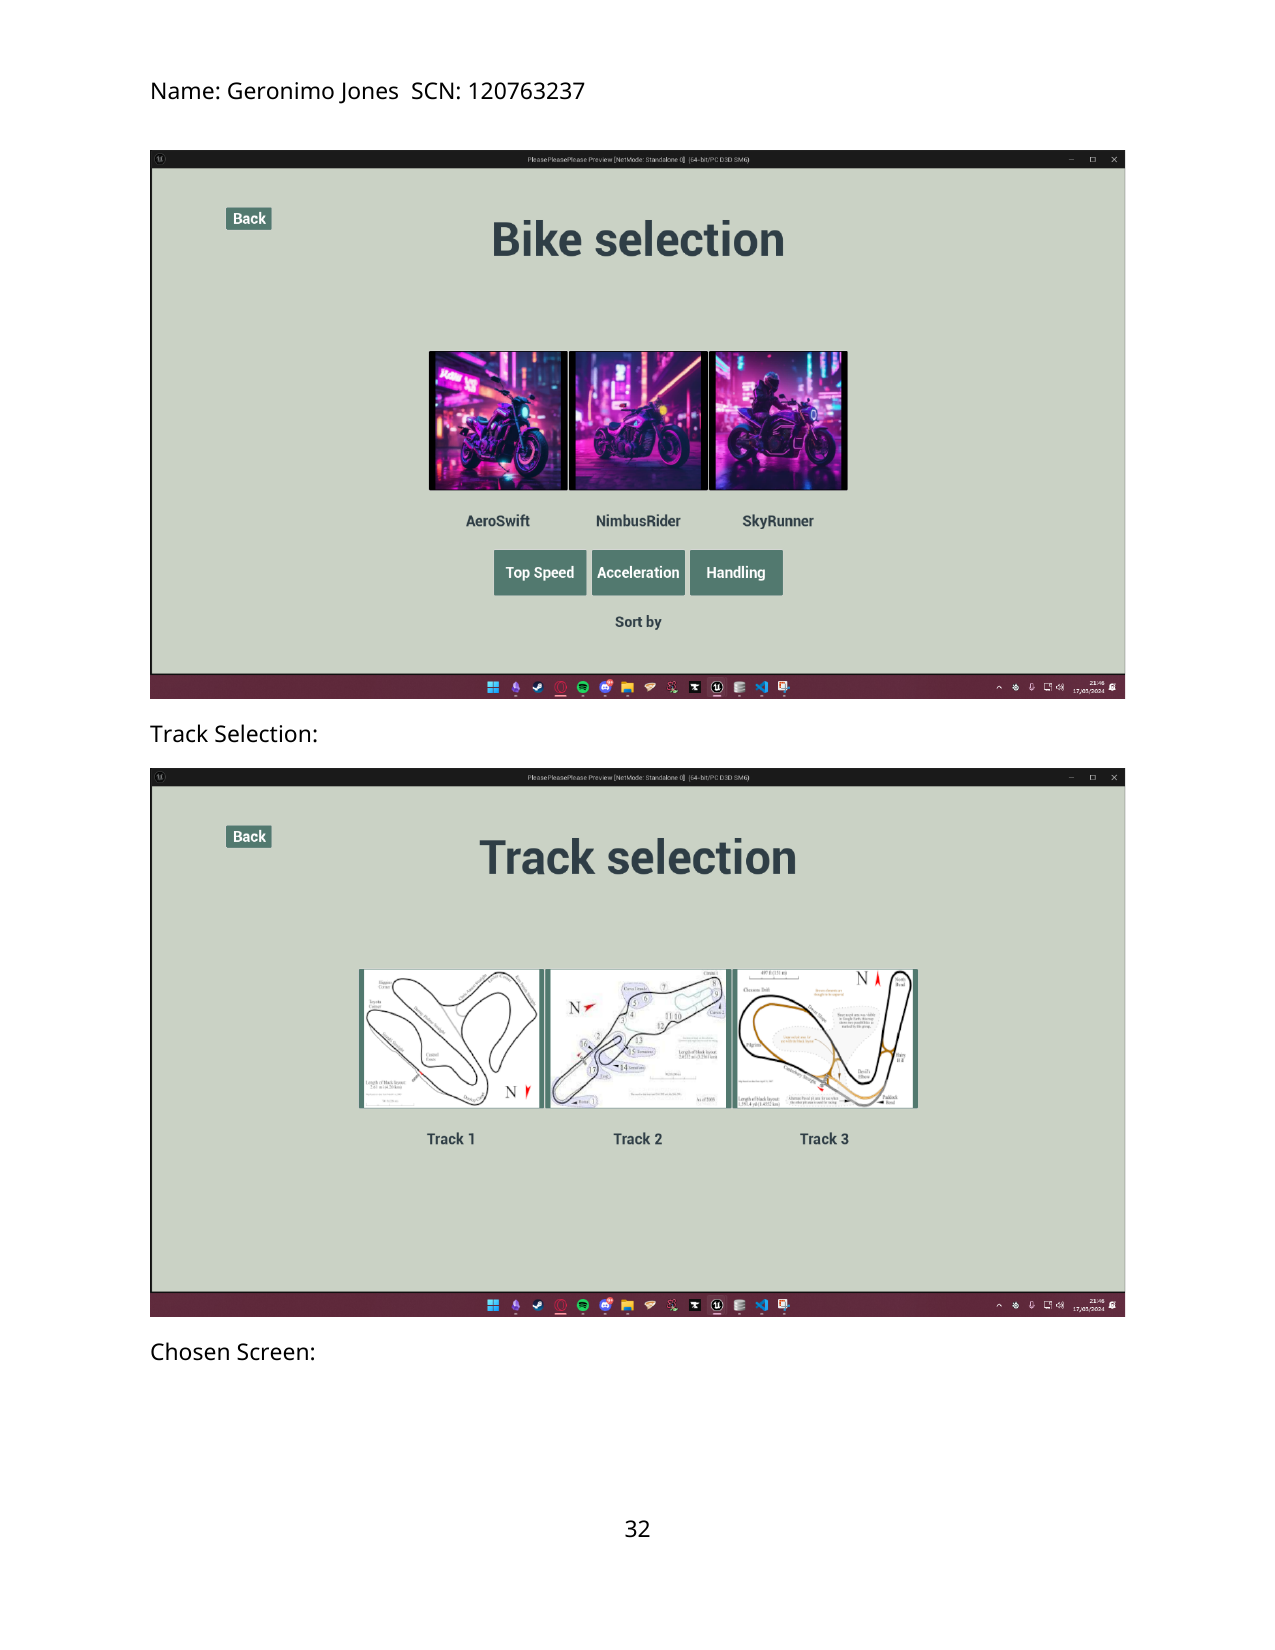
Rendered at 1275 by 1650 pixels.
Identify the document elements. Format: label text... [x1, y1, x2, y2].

text Track Selection: [150, 718, 1125, 749]
text Chosen Screen: [150, 1336, 1125, 1367]
picture [150, 768, 1125, 1317]
picture [150, 150, 1125, 699]
